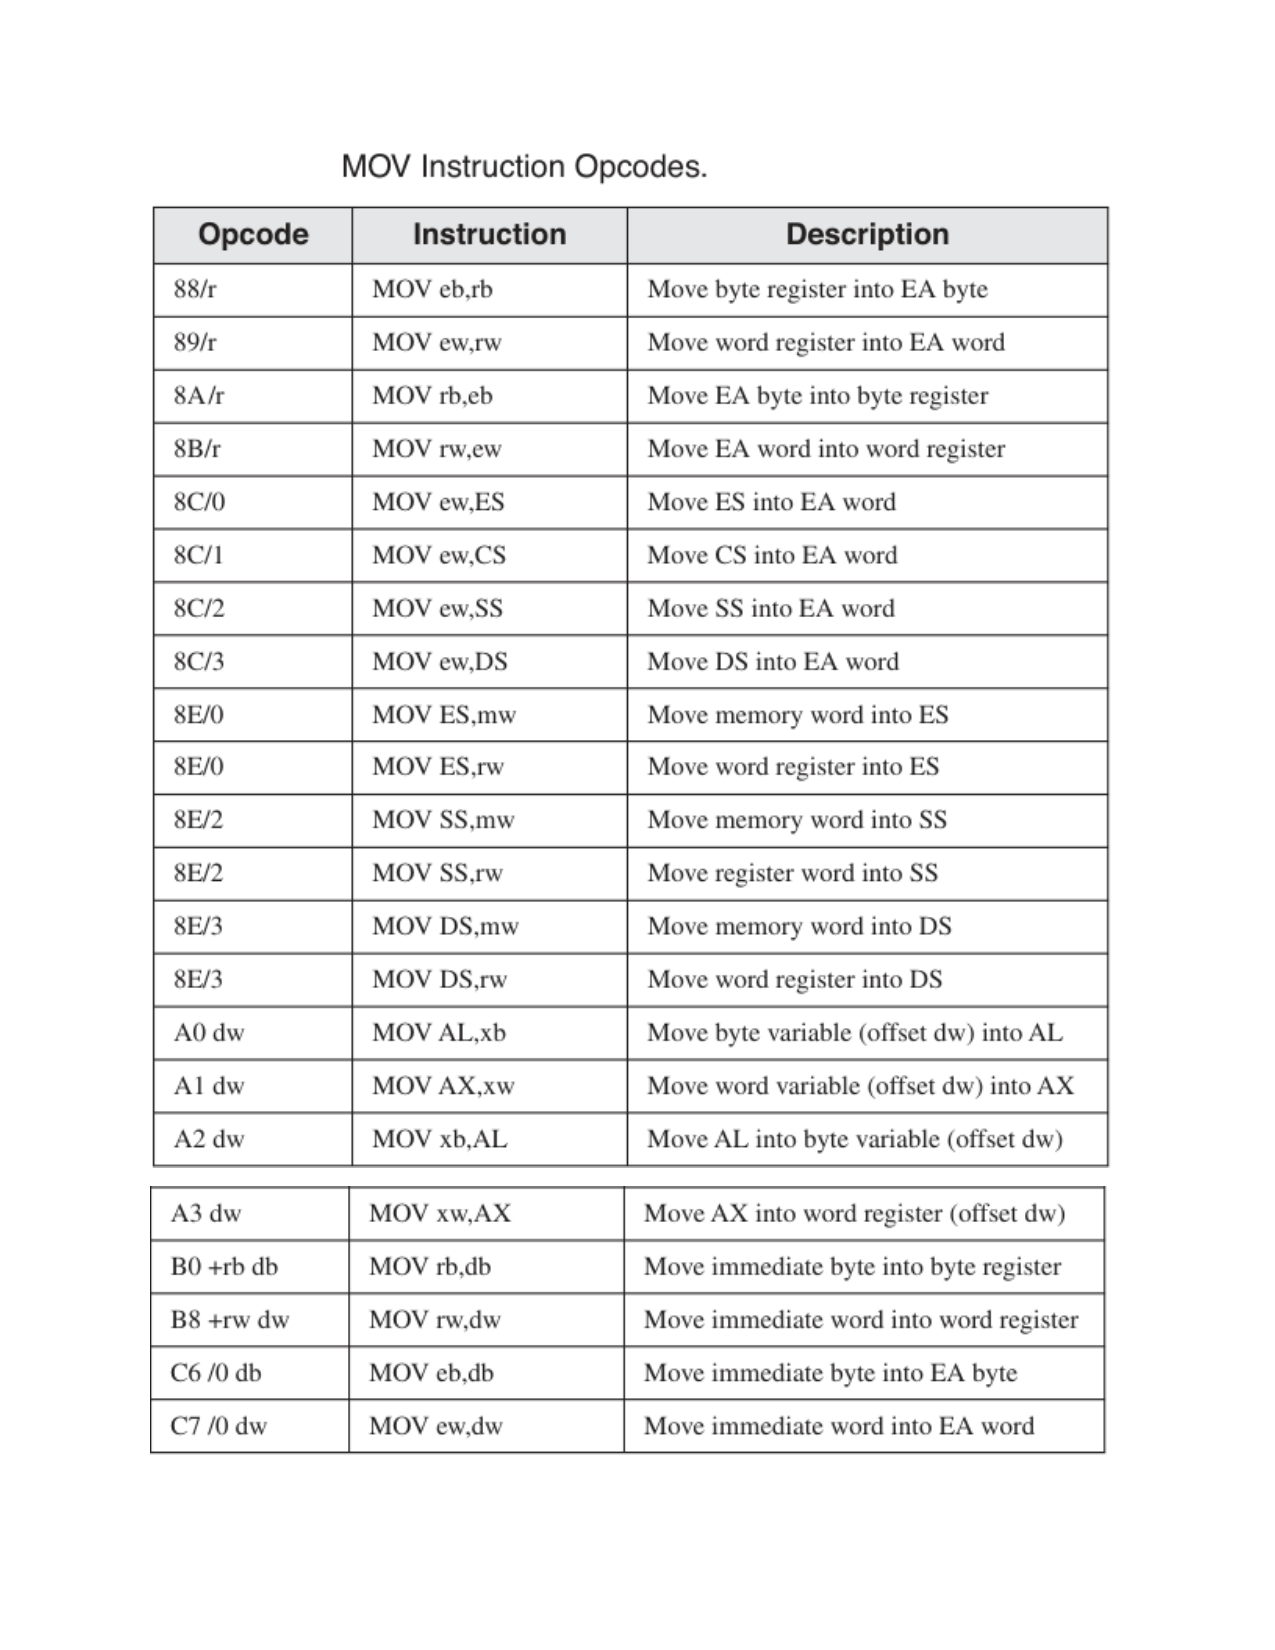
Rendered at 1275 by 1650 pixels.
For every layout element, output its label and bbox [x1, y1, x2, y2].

picture [150, 150, 1114, 1168]
picture [150, 1186, 1110, 1455]
